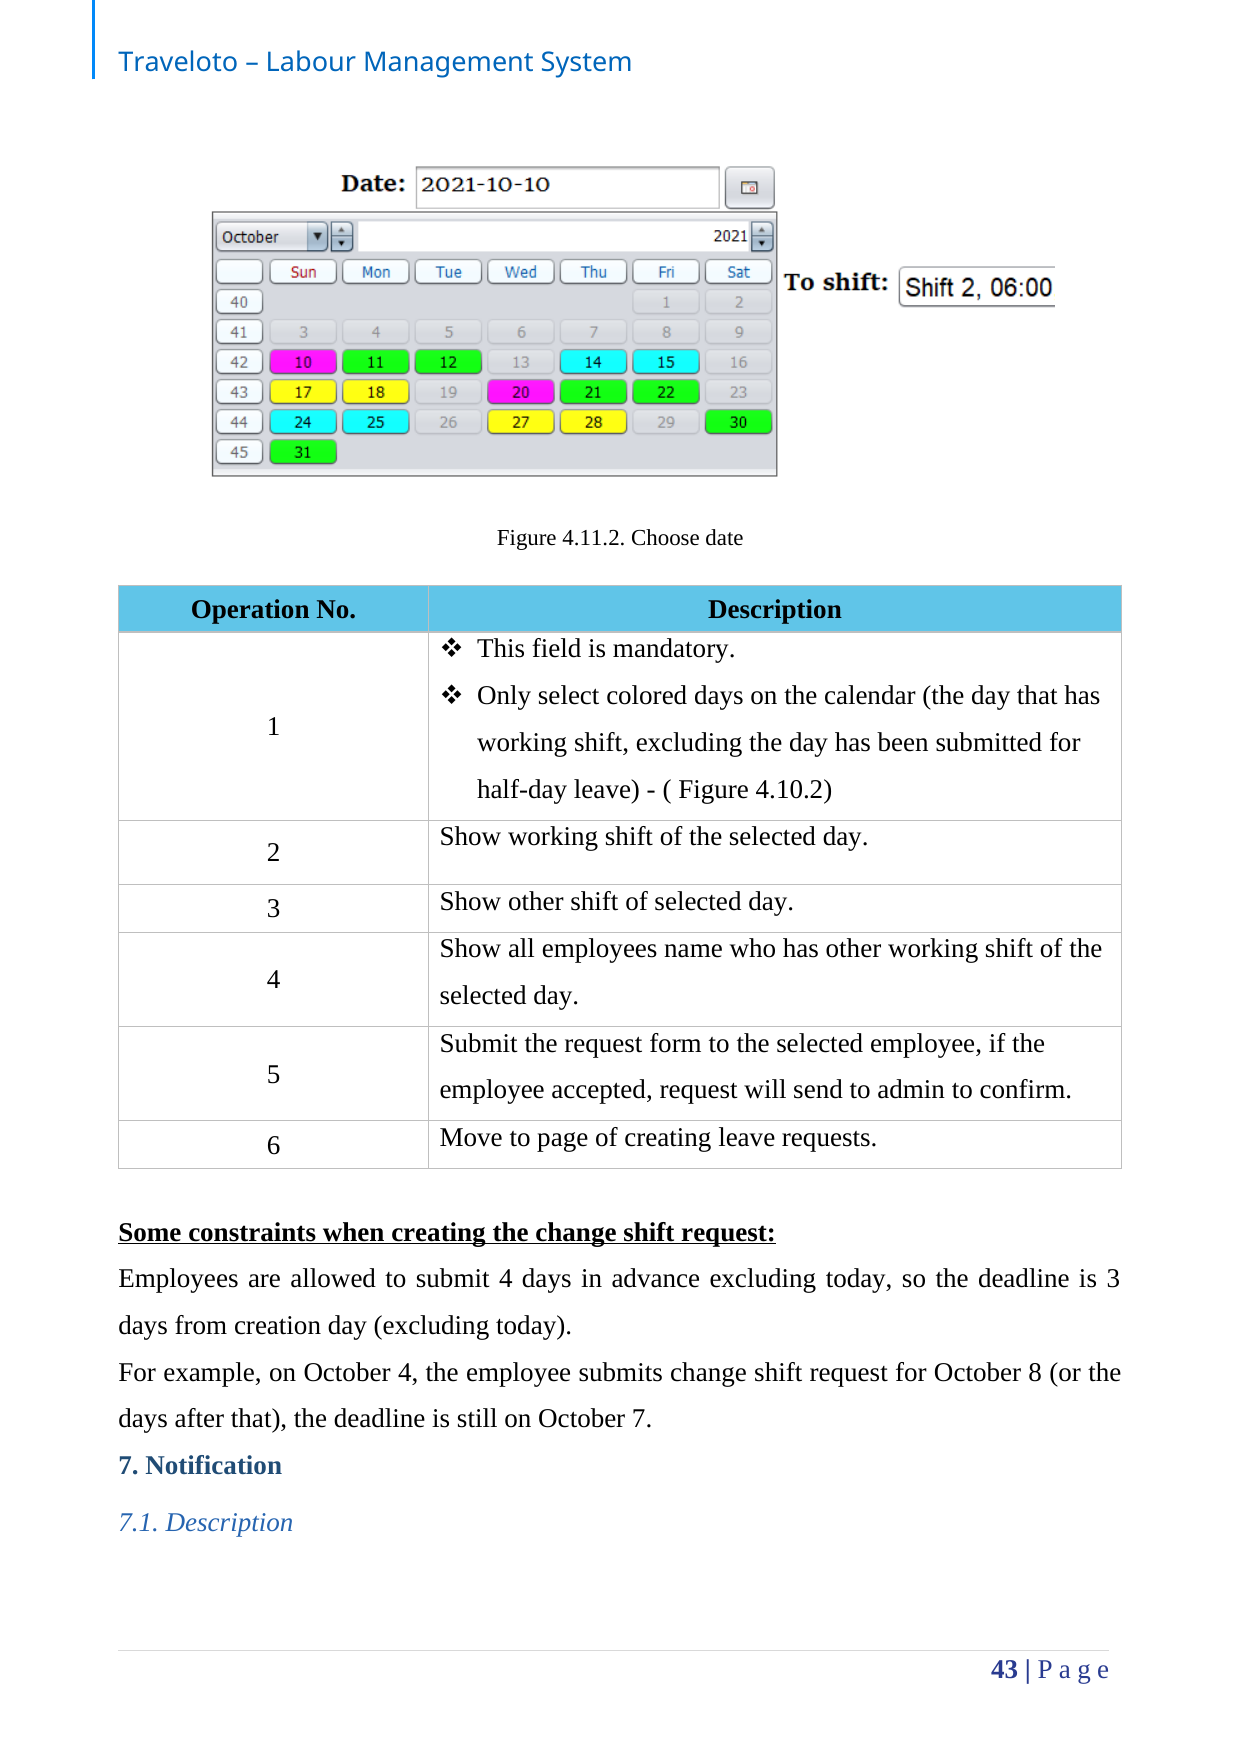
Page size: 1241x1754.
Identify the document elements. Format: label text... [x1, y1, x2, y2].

text Employees are allowed to submit 4 days in advance excluding today, so the deadline is 3 days from creation day (excluding today). [118, 1262, 1122, 1340]
table_cell Show all employees name who has other working shift of the selected day. [429, 933, 1121, 1026]
picture [185, 147, 1055, 509]
table_cell 6 [119, 1121, 428, 1168]
table_header Description [429, 586, 1121, 631]
table_cell This field is mandatory. Only select colored days on the calendar (the day that has working shift, excluding the day has been submitted for half-day leave) - ( Figure 4.10.2) [429, 633, 1121, 819]
table_cell 5 [119, 1027, 428, 1120]
subtitle 7. Notification [118, 1449, 1122, 1480]
table_cell Show working shift of the selected day. [429, 821, 1121, 884]
table_cell 4 [119, 933, 428, 1026]
table_cell Show other shift of selected day. [429, 885, 1121, 932]
text Figure 4.11.2. Choose date [118, 524, 1122, 551]
table_cell Move to page of creating leave requests. [429, 1121, 1121, 1168]
subtitle 7.1. Description [118, 1506, 1122, 1537]
text For example, on October 4, the employee submits change shift request for October 8 (or the days after that), the deadline is still on October 7. [118, 1356, 1122, 1433]
table_cell Submit the request form to the selected employee, if the employee accepted, request will send to admin to confirm. [429, 1027, 1121, 1120]
table_cell 1 [119, 633, 428, 819]
table_cell 2 [119, 821, 428, 884]
table_header Operation No. [119, 586, 428, 631]
text Some constraints when creating the change shift request: [118, 1216, 1122, 1247]
table_cell 3 [119, 885, 428, 932]
